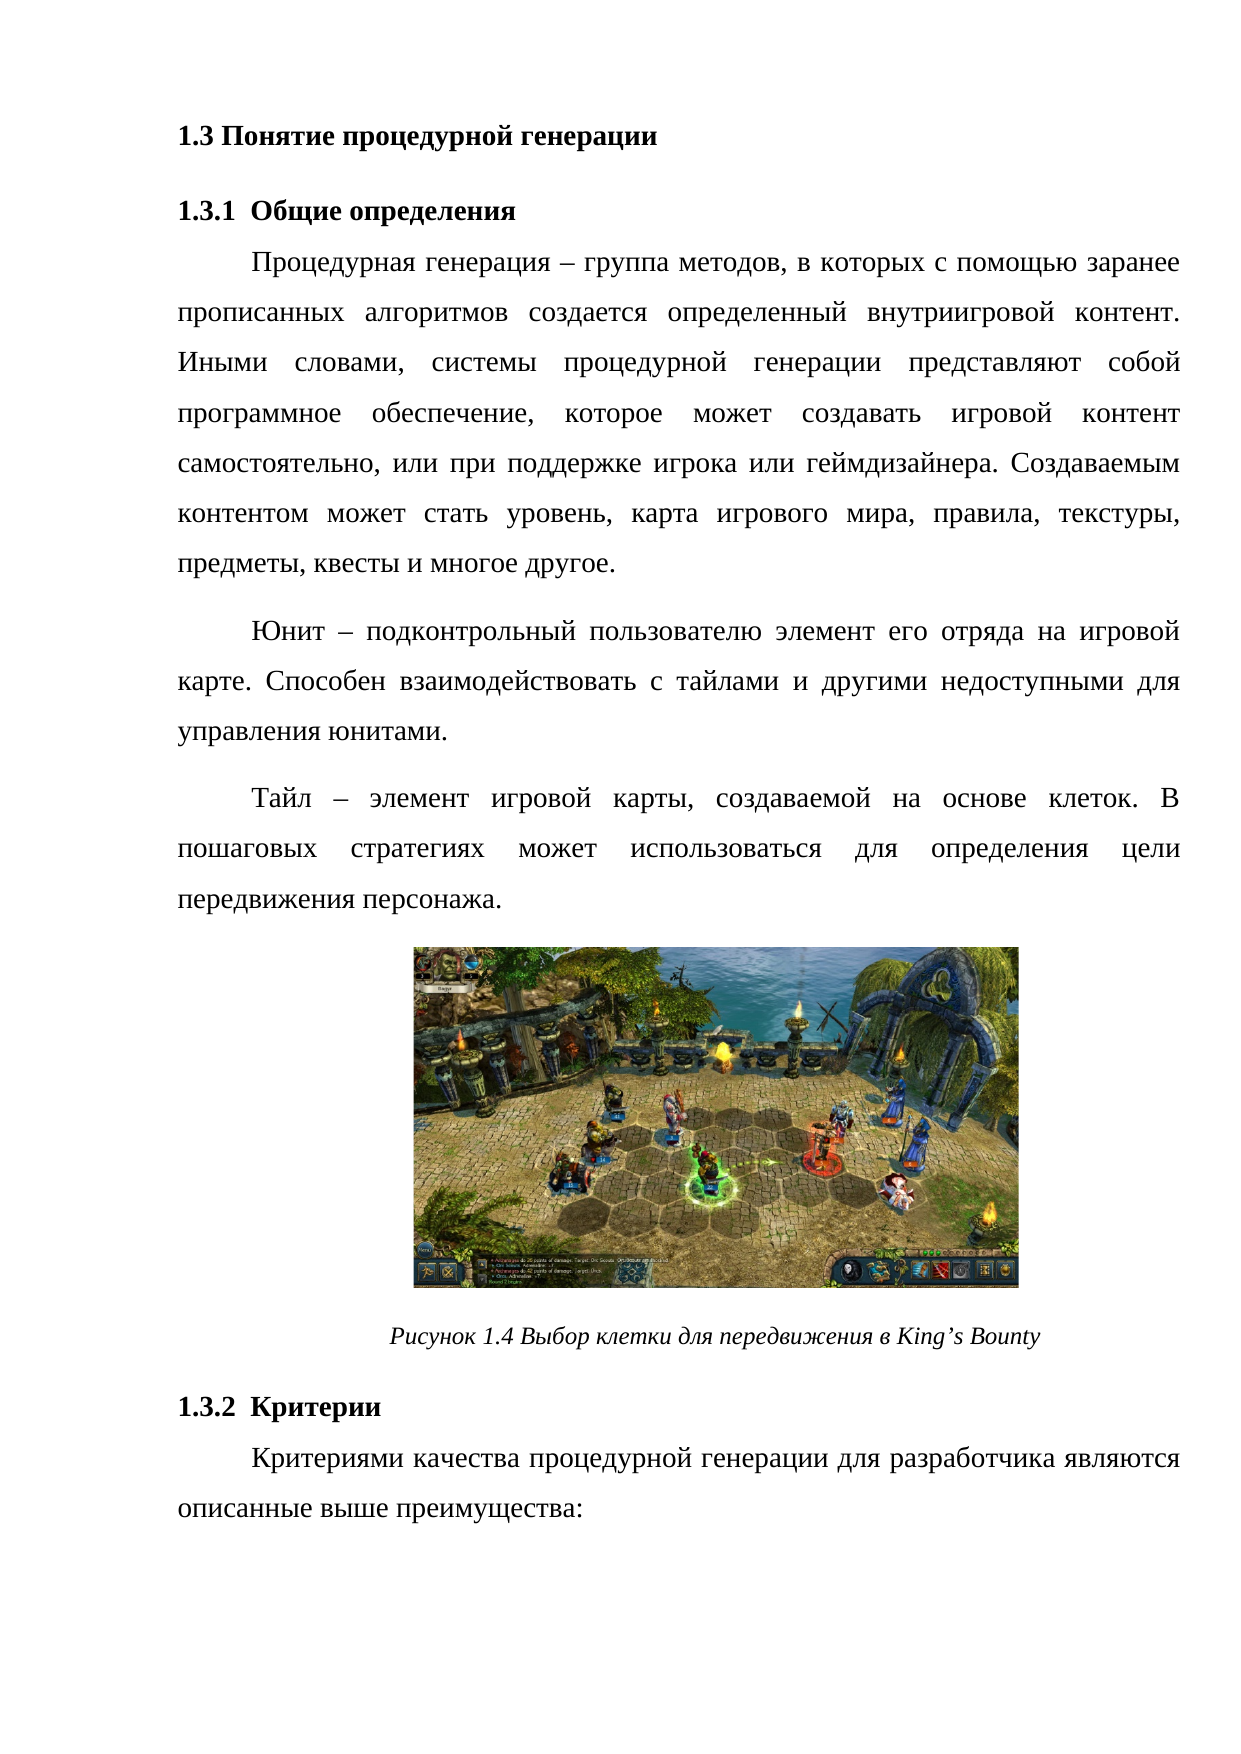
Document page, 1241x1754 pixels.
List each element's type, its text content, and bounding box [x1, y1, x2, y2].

text Тайл – элемент игровой карты, создаваемой на основе клеток. В пошаговых стратегиях может использоваться для определения цели передвижения персонажа. [177, 780, 1181, 914]
text Юнит – подконтрольный пользователю элемент его отряда на игровой карте. Способен взаимодействовать с тайлами и другими недоступными для управления юнитами. [177, 613, 1181, 747]
subtitle Общие определения [177, 193, 1181, 227]
text Критериями качества процедурной генерации для разработчика являются описанные выше преимущества: [177, 1440, 1181, 1524]
picture [413, 947, 1019, 1288]
subtitle Понятие процедурной генерации [177, 118, 1181, 152]
subtitle Критерии [177, 1389, 1181, 1423]
text Процедурная генерация – группа методов, в которых с помощью заранее прописанных алгоритмов создается определенный внутриигровой контент. Иными словами, системы процедурной генерации представляют собой программное обеспечение, которое может создавать игровой контент самостоятельно, или при поддержке игрока или геймдизайнера. Создаваемым контентом может стать уровень, карта игрового мира, правила, текстуры, предметы, квесты и многое другое. [177, 244, 1181, 579]
